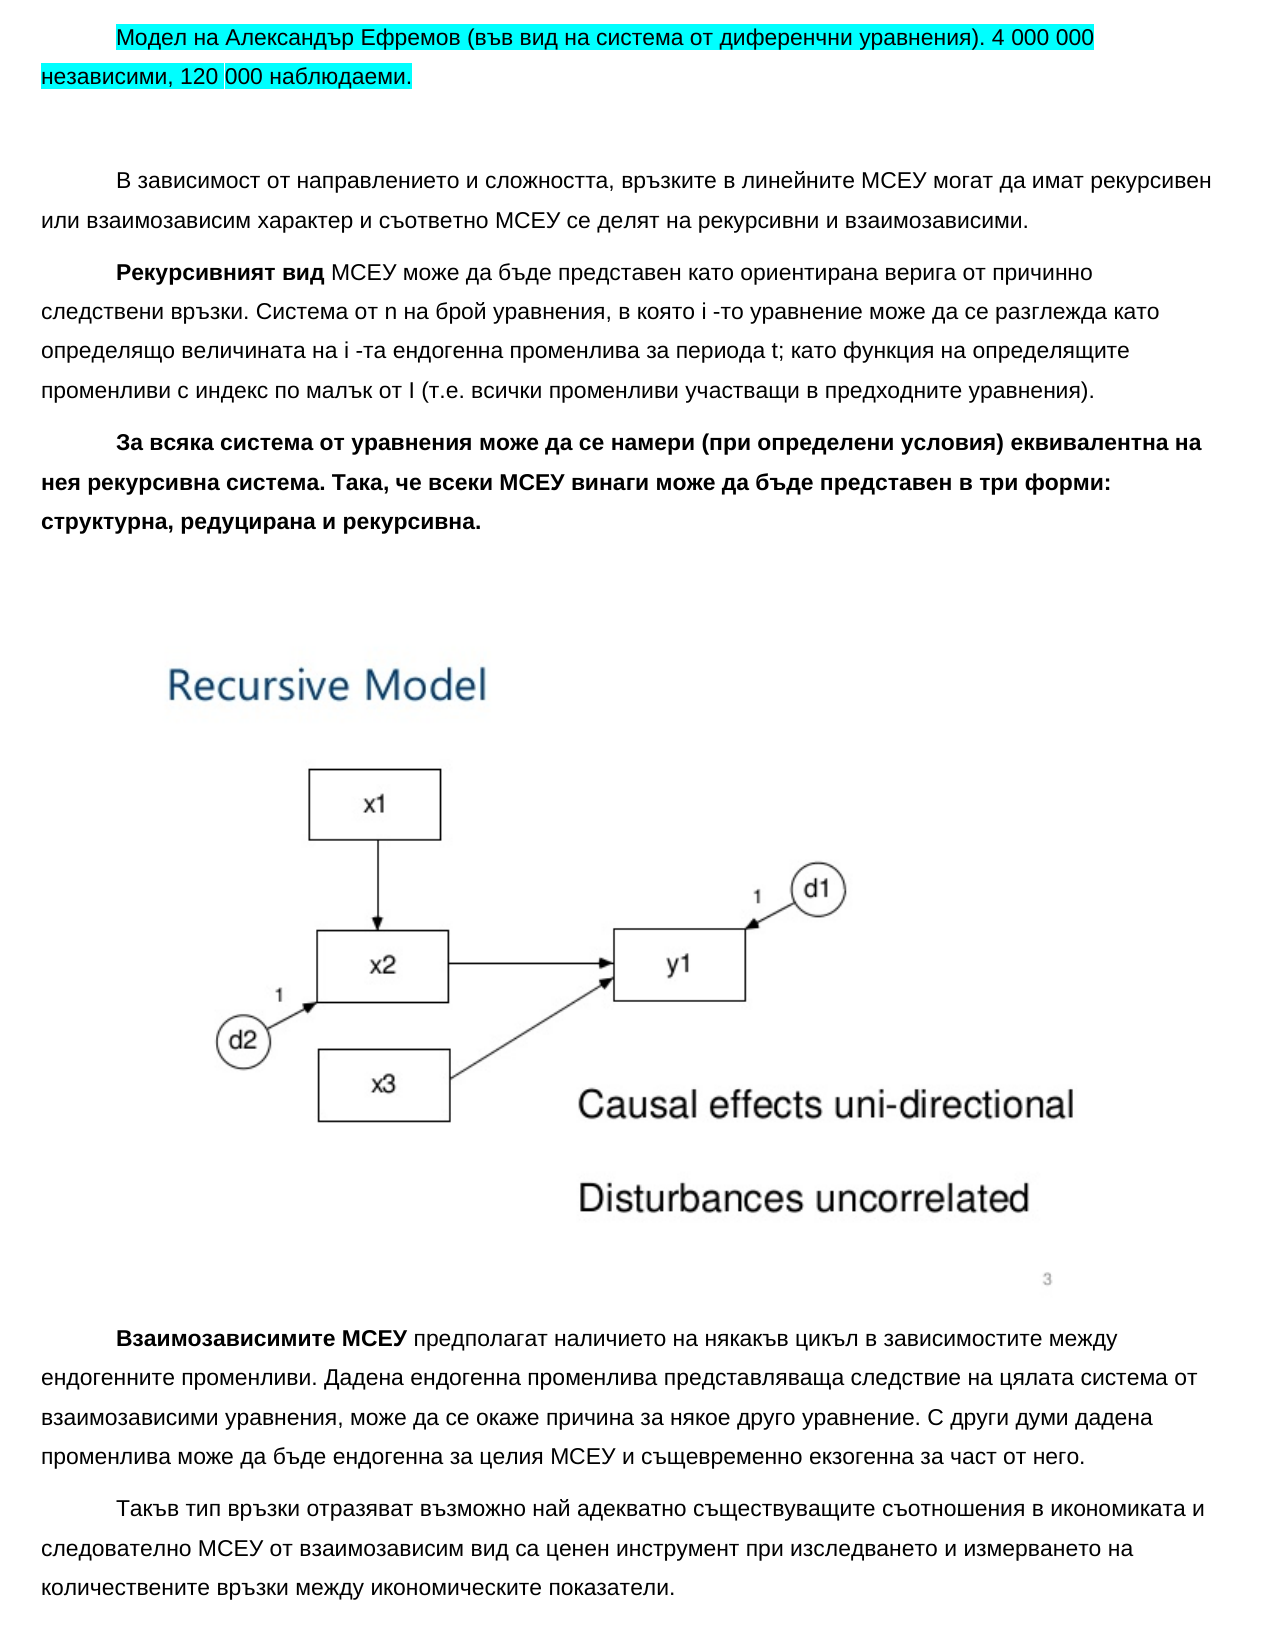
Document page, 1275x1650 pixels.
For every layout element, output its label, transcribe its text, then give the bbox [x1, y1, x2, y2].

text Взаимозависимите МСЕУ предполагат наличието на някакъв цикъл в зависимостите между ендогенните променливи. Дадена ендогенна променлива представляваща следствие на цялата система от взаимозависими уравнения, може да се окаже причина за някое друго уравнение. С други думи дадена променлива може да бъде ендогенна за целия МСЕУ и същевременно екзогенна за част от него. [41, 1324, 1222, 1469]
text За всяка система от уравнения може да се намери (при определени условия) еквивалентна на нея рекурсивна система. Така, че всеки МСЕУ винаги може да бъде представен в три форми: структурна, редуцирана и рекурсивна. [41, 429, 1222, 534]
text В зависимост от направлението и сложността, връзките в линейните МСЕУ могат да имат рекурсивен или взаимозависим характер и съответно МСЕУ се делят на рекурсивни и взаимозависими. [41, 167, 1222, 233]
text Рекурсивният вид МСЕУ може да бъде представен като ориентирана верига от причинно следствени връзки. Система от n на брой уравнения, в която i -то уравнение може да се разглежда като определящо величината на i -та ендогенна променлива за периода t; като функция на определящите променливи с индекс по малък от I (т.е. всички променливи участващи в предходните уравнения). [41, 258, 1222, 403]
picture [115, 572, 1112, 1321]
text Модел на Александър Ефремов (във вид на система от диференчни уравнения). 4 000 000 независими, 120 000 наблюдаеми. [41, 24, 1222, 89]
text Такъв тип връзки отразяват възможно най адекватно съществуващите съотношения в икономиката и следователно МСЕУ от взаимозависим вид са ценен инструмент при изследването и измерването на количествените връзки между икономическите показатели. [41, 1495, 1222, 1600]
